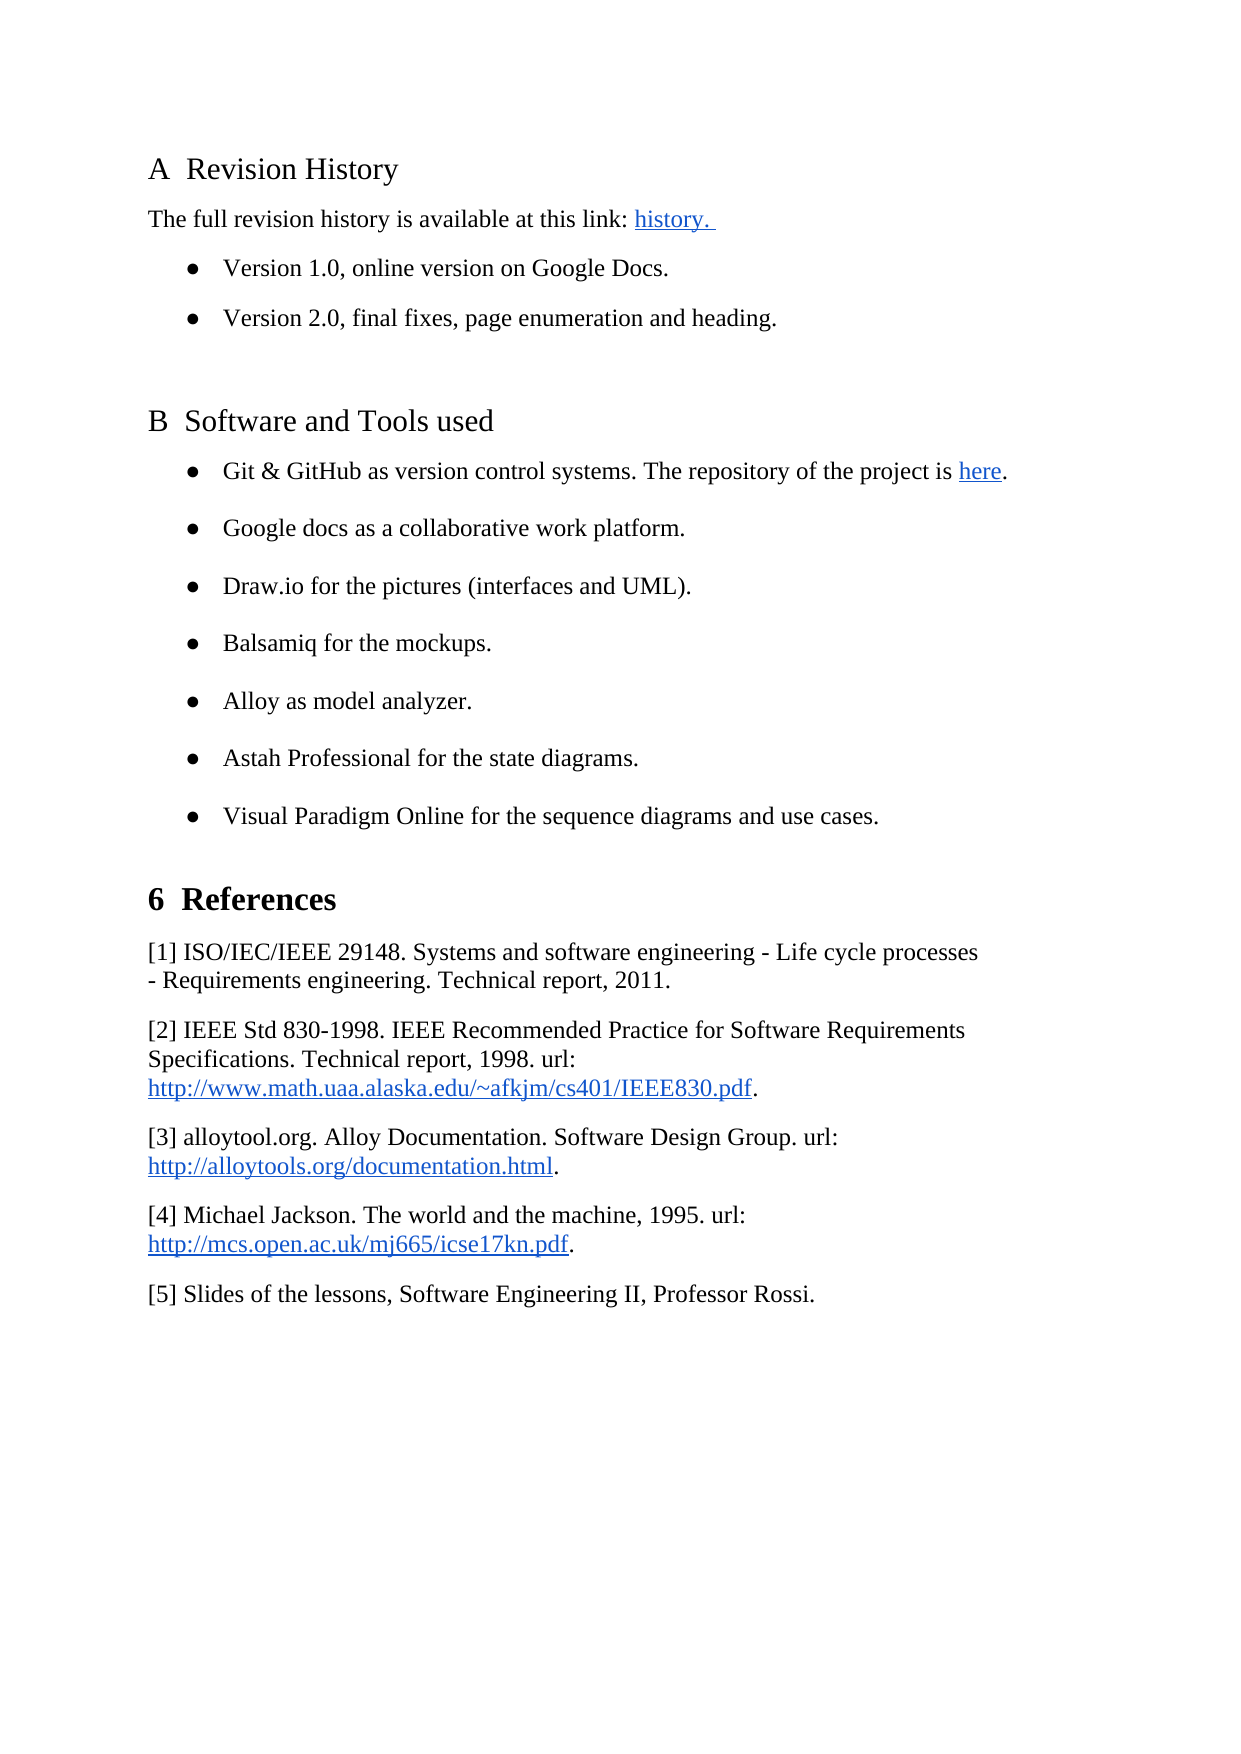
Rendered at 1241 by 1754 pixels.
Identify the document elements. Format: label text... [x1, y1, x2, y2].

text 6 References [148, 879, 1090, 918]
text [2] IEEE Std 830-1998. IEEE Recommended Practice for Software Requirements Specifications. Technical report, 1998. url: http://www.math.uaa.alaska.edu/~afkjm/cs401/IEEE830.pdf. [148, 1015, 1090, 1101]
text A Revision History [148, 150, 1090, 186]
text The full revision history is available at this link: history. [148, 204, 1090, 233]
list Balsamiq for the mockups. [185, 628, 1090, 657]
list Version 2.0, final fixes, page enumeration and heading. [185, 303, 1090, 332]
list Draw.io for the pictures (interfaces and UML). [185, 571, 1090, 600]
list Astah Professional for the state diagrams. [185, 743, 1090, 772]
list Visual Paradigm Online for the sequence diagrams and use cases. [185, 801, 1090, 830]
list Alloy as model analyzer. [185, 686, 1090, 715]
text [4] Michael Jackson. The world and the machine, 1995. url: http://mcs.open.ac.uk/mj665/icse17kn.pdf. [148, 1201, 1090, 1258]
text B Software and Tools used [148, 402, 1090, 438]
text [1] ISO/IEC/IEEE 29148. Systems and software engineering - Life cycle processes [148, 937, 1090, 966]
list Git & GitHub as version control systems. The repository of the project is here. [185, 456, 1090, 485]
text [3] alloytool.org. Alloy Documentation. Software Design Group. url: http://alloytools.org/documentation.html. [148, 1122, 1090, 1180]
text [5] Slides of the lessons, Software Engineering II, Professor Rossi. [148, 1279, 1090, 1308]
text - Requirements engineering. Technical report, 2011. [148, 966, 1090, 994]
list Google docs as a collaborative work platform. [185, 513, 1090, 542]
list Version 1.0, online version on Google Docs. [185, 253, 1090, 282]
